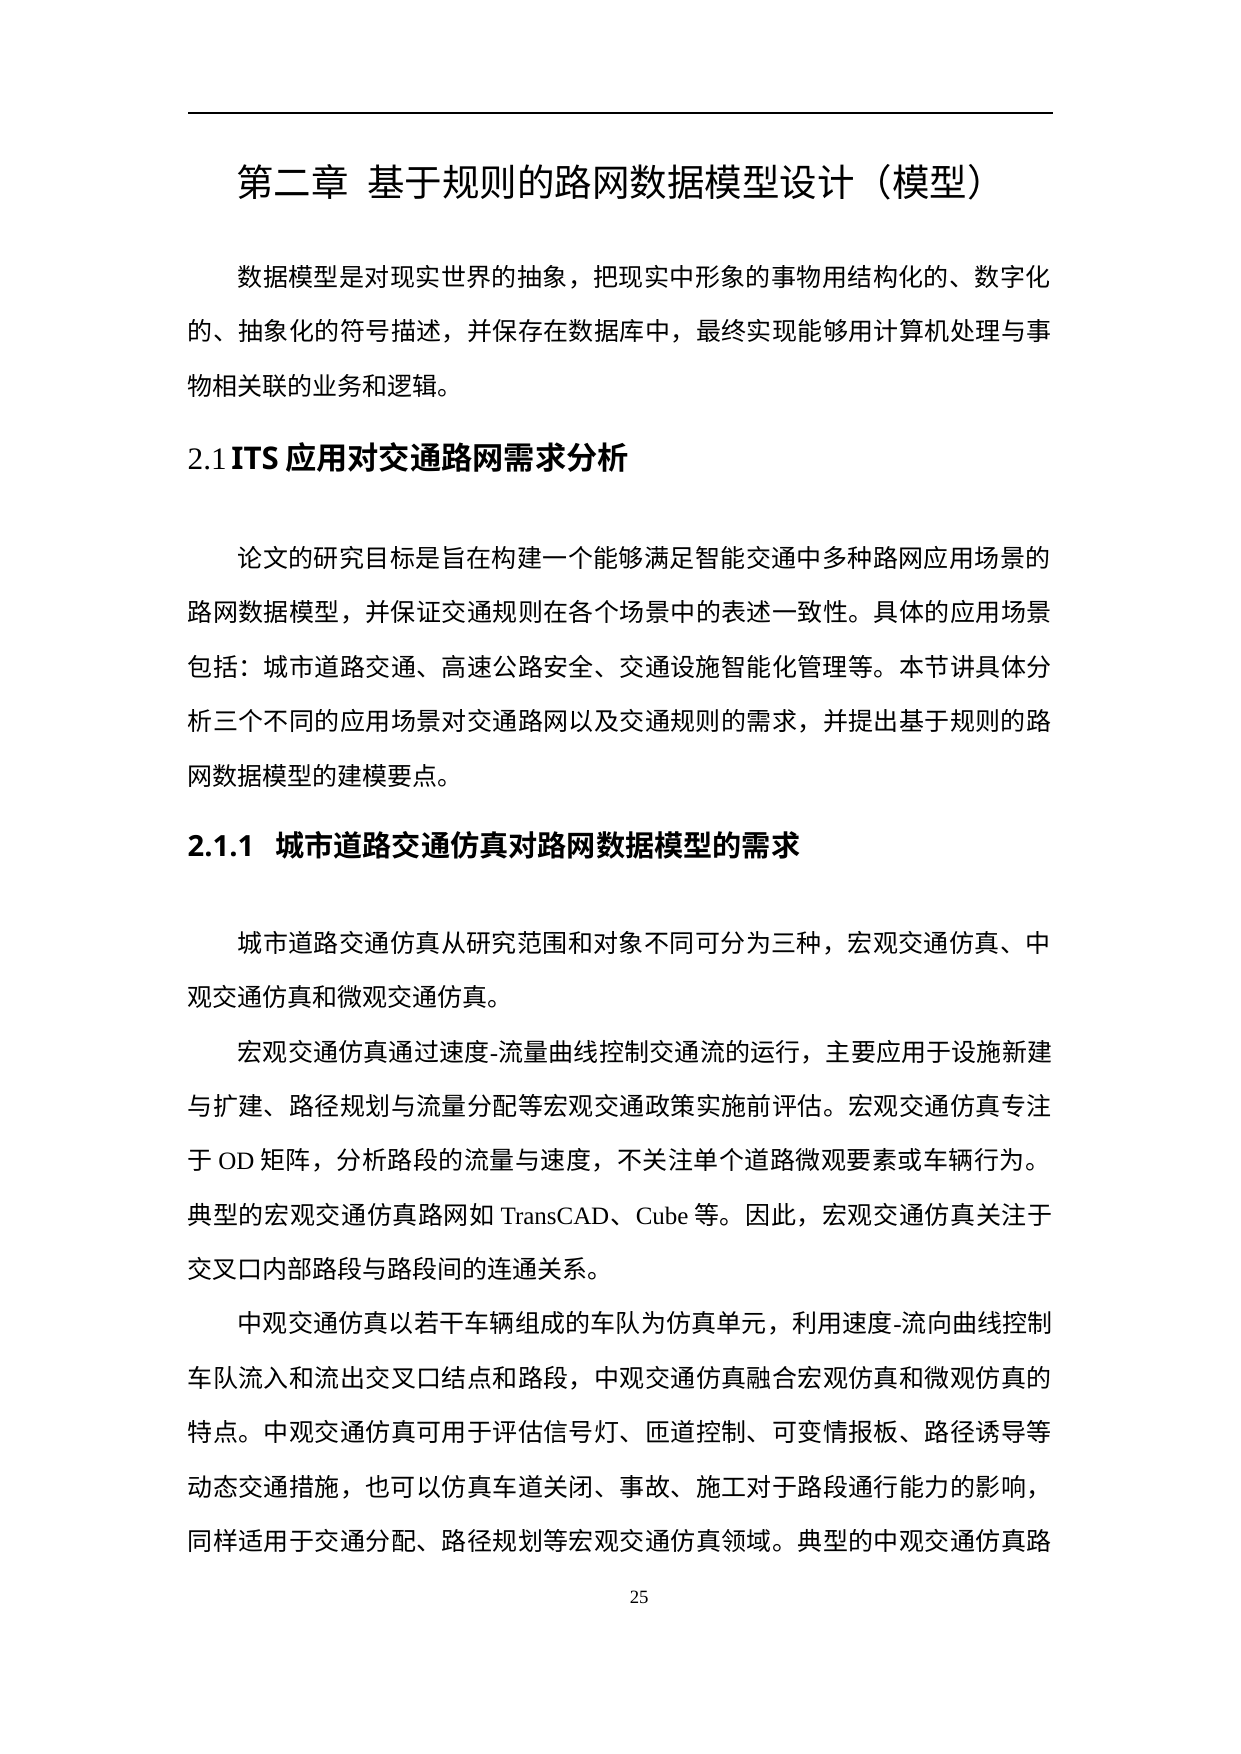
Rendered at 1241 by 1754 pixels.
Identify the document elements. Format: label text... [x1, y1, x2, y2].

text 城市道路交通仿真从研究范围和对象不同可分为三种，宏观交通仿真、中观交通仿真和微观交通仿真。 [187, 923, 1053, 1014]
text 论文的研究目标是旨在构建一个能够满足智能交通中多种路网应用场景的路网数据模型，并保证交通规则在各个场景中的表述一致性。具体的应用场景包括：城市道路交通、高速公路安全、交通设施智能化管理等。本节讲具体分析三个不同的应用场景对交通路网以及交通规则的需求，并提出基于规则的路网数据模型的建模要点。 [187, 538, 1053, 792]
text 数据模型是对现实世界的抽象，把现实中形象的事物用结构化的、数字化的、抽象化的符号描述，并保存在数据库中，最终实现能够用计算机处理与事物相关联的业务和逻辑。 [187, 257, 1053, 402]
text 宏观交通仿真通过速度-流量曲线控制交通流的运行，主要应用于设施新建与扩建、路径规划与流量分配等宏观交通政策实施前评估。宏观交通仿真专注于OD矩阵，分析路段的流量与速度，不关注单个道路微观要素或车辆行为。典型的宏观交通仿真路网如TransCAD、Cube等。因此，宏观交通仿真关注于交叉口内部路段与路段间的连通关系。 [187, 1032, 1053, 1286]
text 城市道路交通仿真对路网数据模型的需求 [187, 823, 1053, 865]
list 基于规则的路网数据模型设计（模型） [187, 153, 1053, 207]
text ITS应用对交通路网需求分析 [187, 433, 1053, 478]
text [187, 1304, 1053, 1558]
